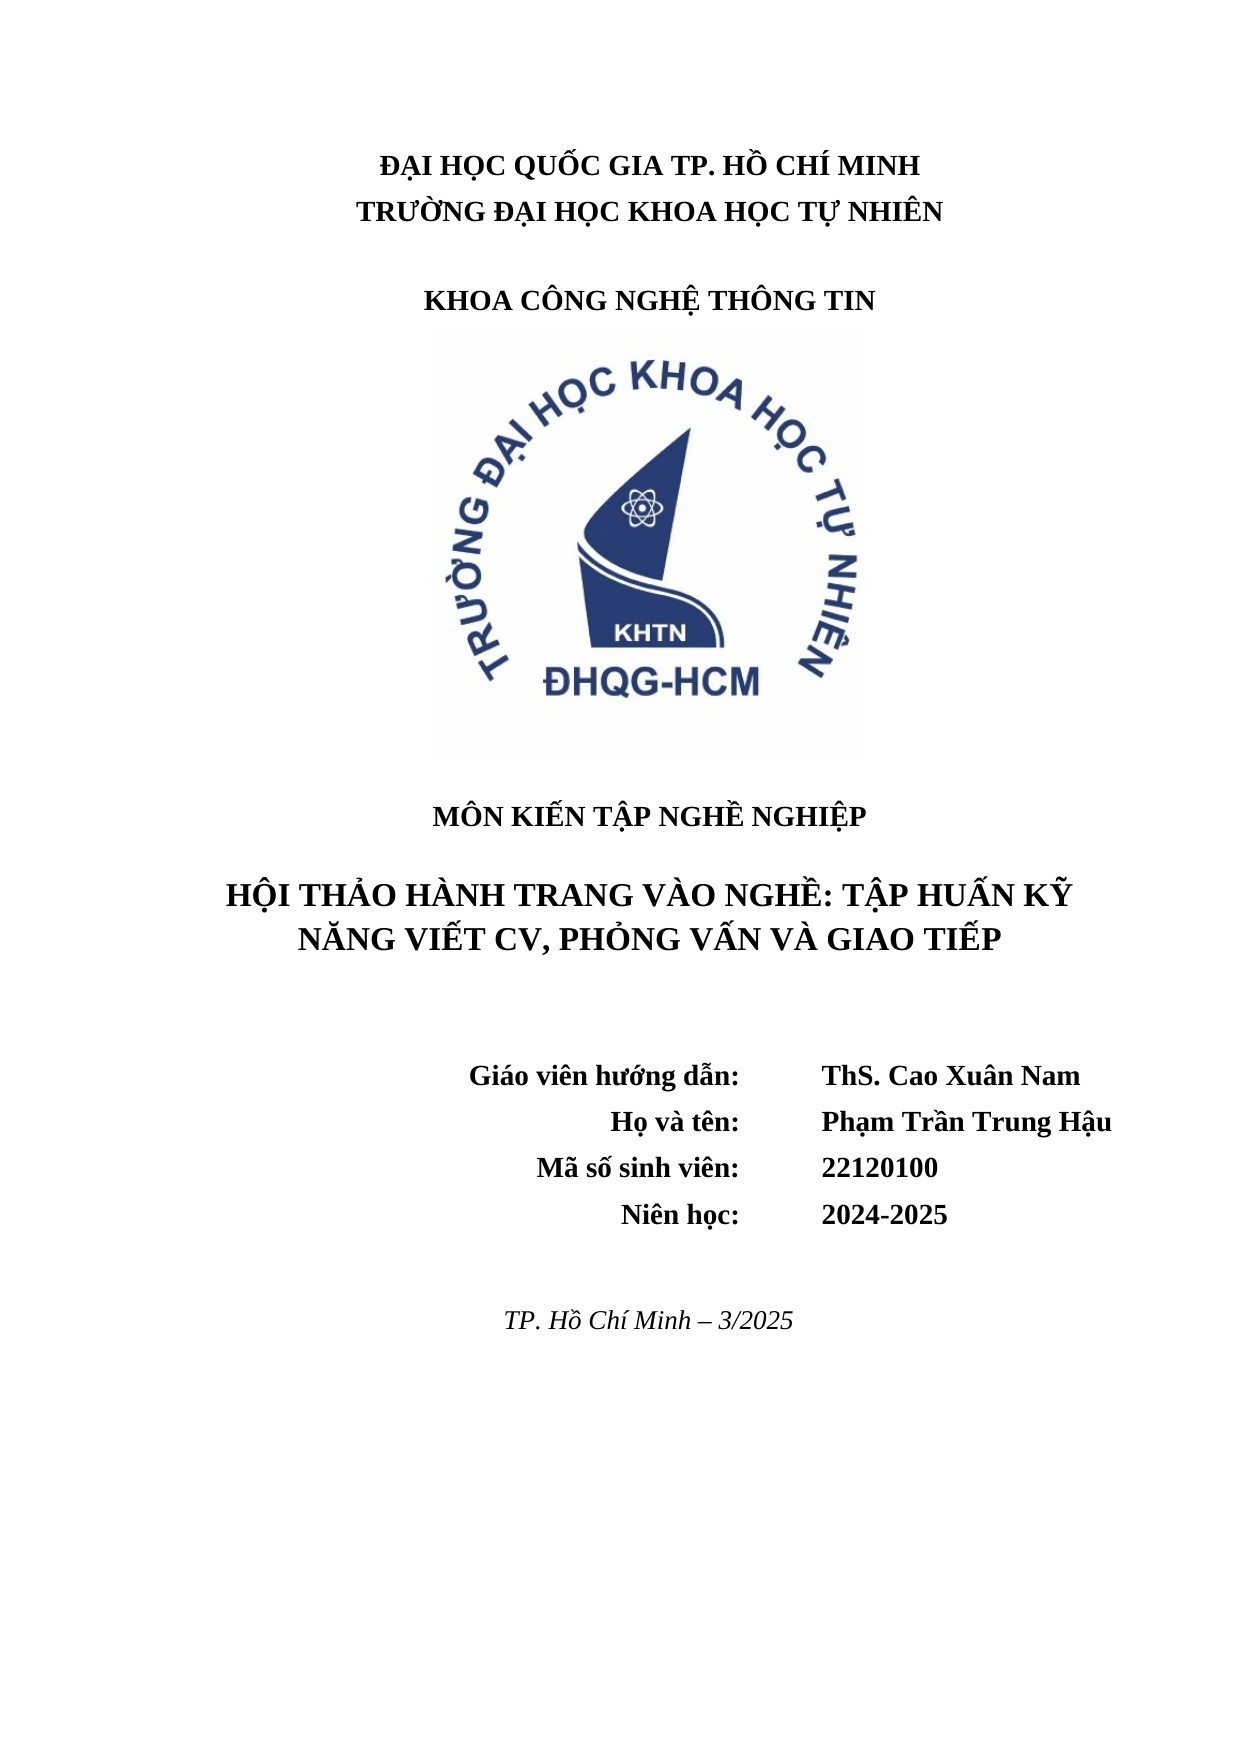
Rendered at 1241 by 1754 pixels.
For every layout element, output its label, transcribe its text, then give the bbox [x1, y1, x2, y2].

text MÔN KIẾN TẬP NGHỀ NGHIỆP [177, 799, 1122, 833]
text ĐẠI HỌC QUỐC GIA TP. HỒ CHÍ MINH [177, 148, 1122, 181]
picture [436, 330, 864, 758]
table_cell Họ và tên: [377, 1104, 751, 1151]
text TP. Hồ Chí Minh – 3/2025 [177, 1304, 1122, 1335]
table_cell Niên học: [377, 1197, 751, 1243]
text HỘI THẢO HÀNH TRANG VÀO NGHỀ: TẬP HUẤN KỸ NĂNG VIẾT CV, PHỎNG VẤN VÀ GIAO TIẾP [177, 875, 1122, 958]
table_header Giáo viên hướng dẫn: [377, 1058, 751, 1104]
table_cell 22120100 [751, 1151, 1173, 1197]
table_cell 2024-2025 [751, 1197, 1173, 1243]
text TRƯỜNG ĐẠI HỌC KHOA HỌC TỰ NHIÊN [177, 194, 1122, 228]
text KHOA CÔNG NGHỆ THÔNG TIN [177, 283, 1122, 317]
table_cell Mã số sinh viên: [377, 1151, 751, 1197]
table_cell Phạm Trần Trung Hậu [751, 1104, 1173, 1151]
table_header ThS. Cao Xuân Nam [751, 1058, 1173, 1104]
